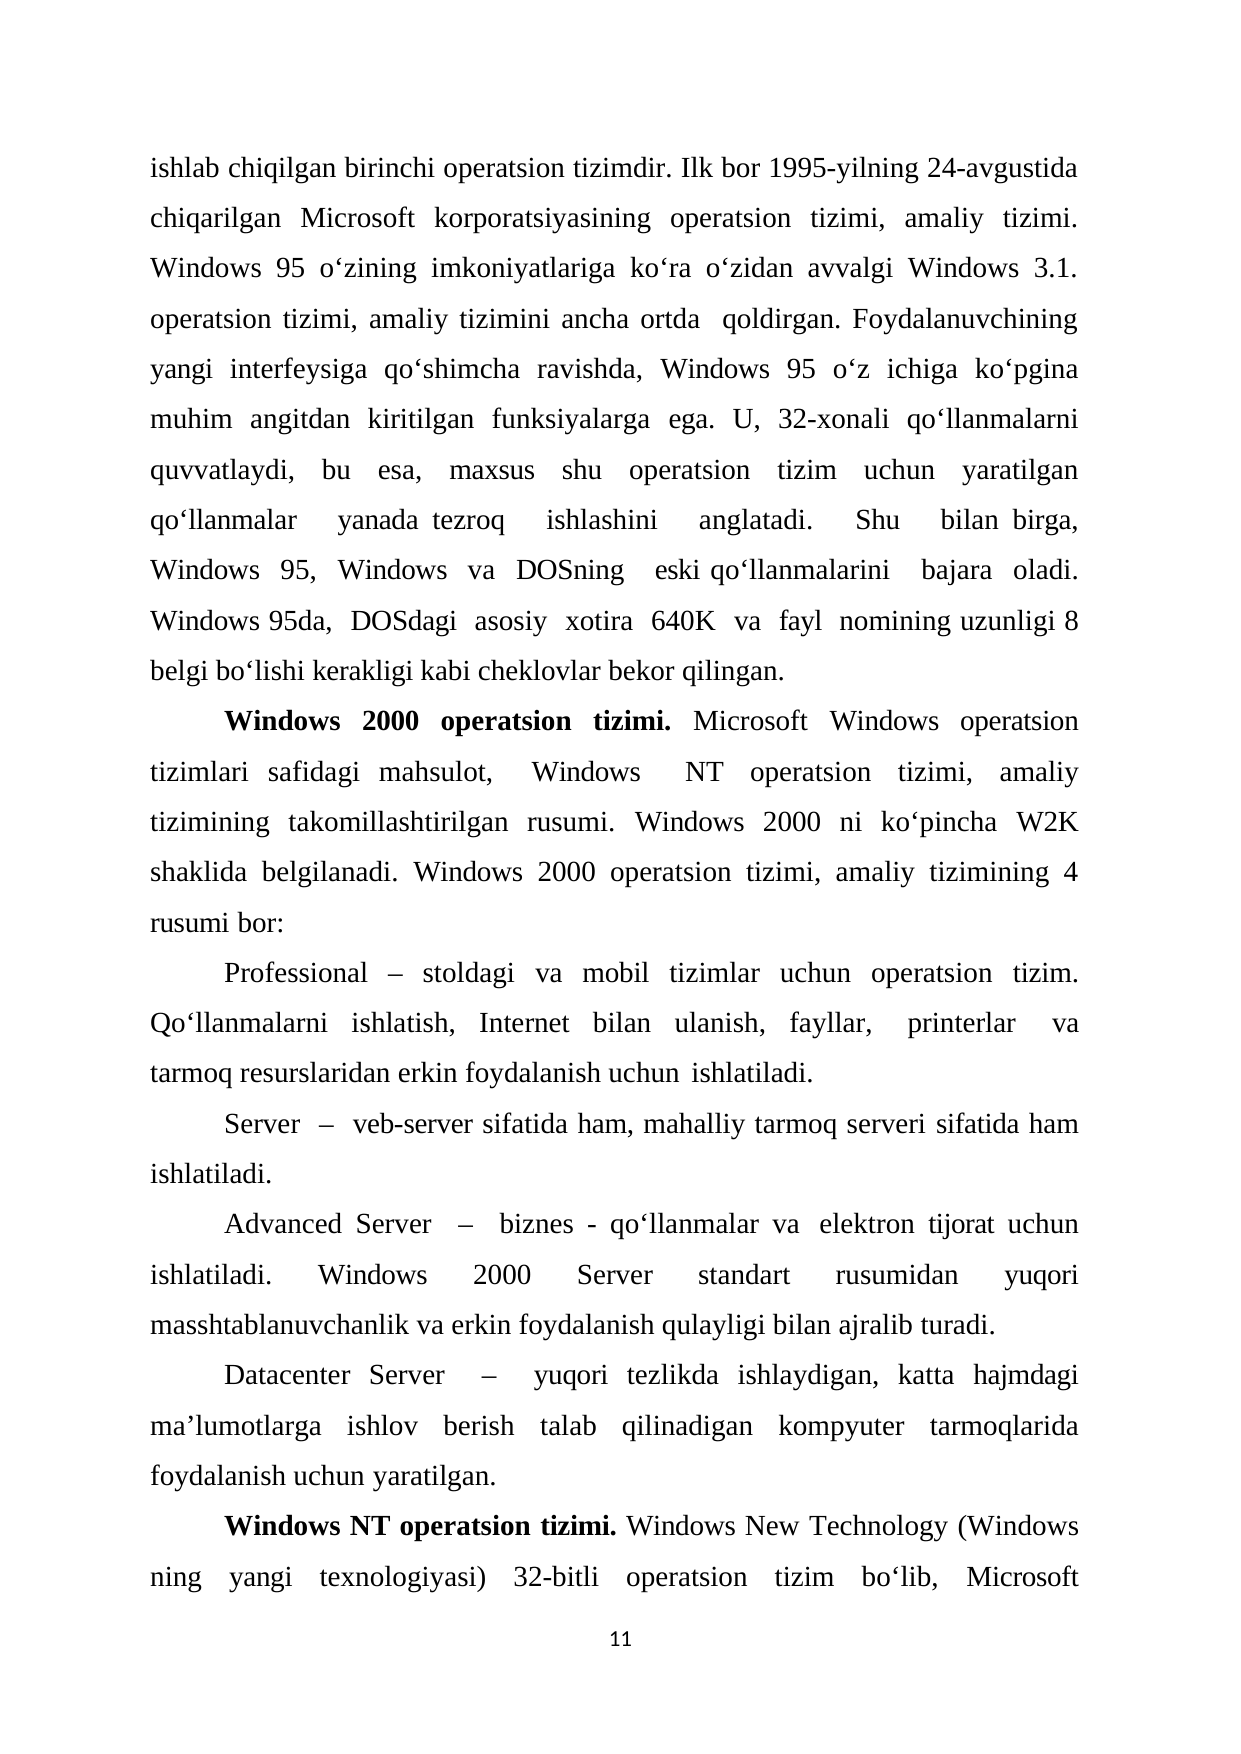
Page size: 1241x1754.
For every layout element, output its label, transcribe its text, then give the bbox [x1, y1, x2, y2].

text Server – veb-server sifatida ham, mahalliy tarmoq serveri sifatida ham ishlatiladi. [150, 1106, 1079, 1190]
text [150, 1508, 1079, 1592]
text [150, 150, 1079, 687]
text Datacenter Server – yuqori tezlikda ishlaydigan, katta hajmdagi ma’lumotlarga ishlov berish talab qilinadigan kompyuter tarmoqlarida foydalanish uchun yaratilgan. [150, 1357, 1079, 1492]
text Windows 2000 operatsion tizimi. Microsoft Windows operatsion tizimlari safidagi mahsulot, Windows NT operatsion tizimi, amaliy tizimining takomillashtirilgan rusumi. Windows 2000 ni ko‘pincha W2K shaklida belgilanadi. Windows 2000 operatsion tizimi, amaliy tizimining 4 rusumi bor: [150, 703, 1079, 938]
text Advanced Server – biznes - qo‘llanmalar va elektron tijorat uchun ishlatiladi. Windows 2000 Server standart rusumidan yuqori masshtablanuvchanlik va erkin foydalanish qulayligi bilan ajralib turadi. [150, 1207, 1079, 1341]
text Professional – stoldagi va mobil tizimlar uchun operatsion tizim. Qo‘llanmalarni ishlatish, Internet bilan ulanish, fayllar, printerlar va tarmoq resurslaridan erkin foydalanish uchun ishlatiladi. [150, 955, 1079, 1089]
